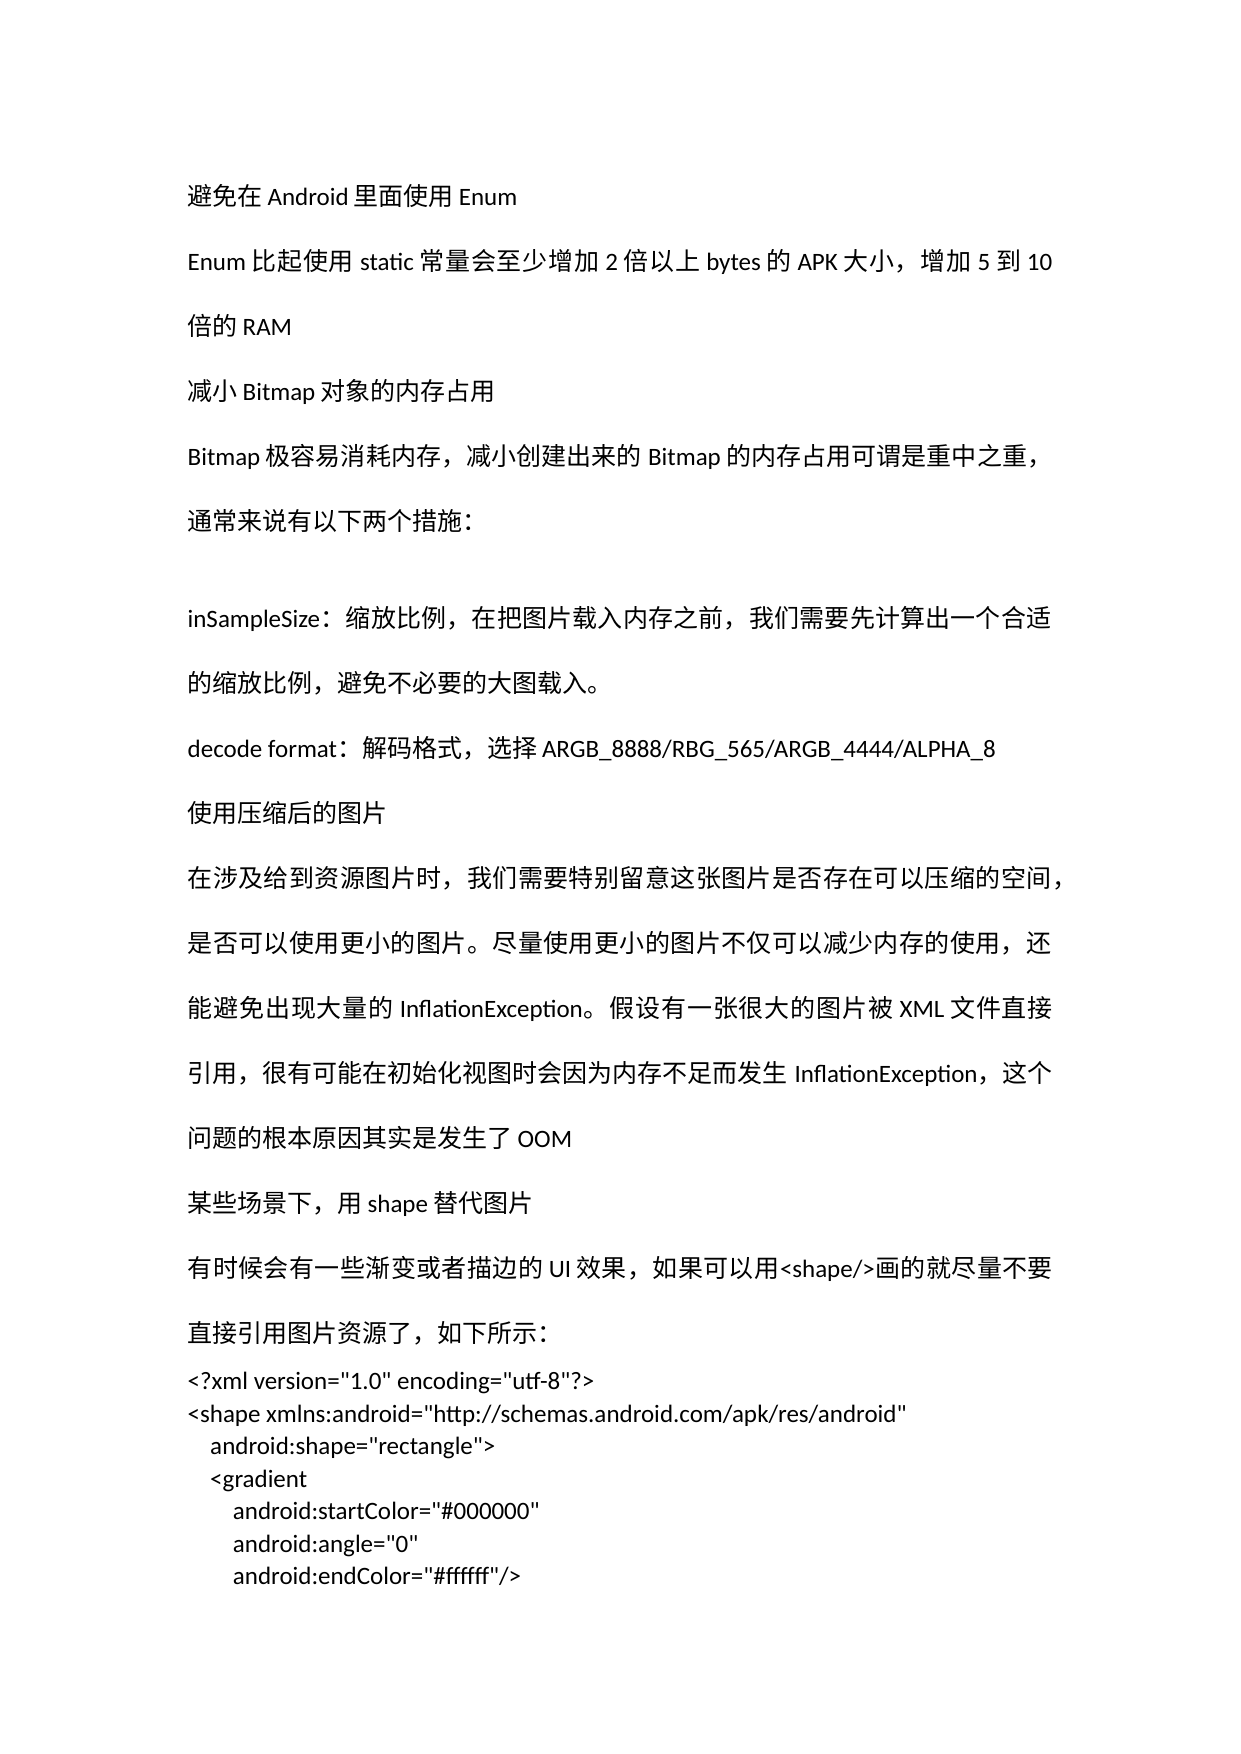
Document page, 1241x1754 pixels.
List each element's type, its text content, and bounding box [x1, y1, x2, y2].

text android:angle="0" [187, 1527, 1053, 1559]
text Enum比起使用static常量会至少增加2倍以上bytes的APK大小，增加5到10倍的RAM [187, 227, 1053, 357]
text 使用压缩后的图片 [187, 779, 1053, 844]
text 避免在Android里面使用Enum [187, 162, 1053, 227]
text Bitmap极容易消耗内存，减小创建出来的Bitmap的内存占用可谓是重中之重，通常来说有以下两个措施： [187, 422, 1053, 552]
text inSampleSize：缩放比例，在把图片载入内存之前，我们需要先计算出一个合适的缩放比例，避免不必要的大图载入。 [187, 584, 1053, 714]
text 在涉及给到资源图片时，我们需要特别留意这张图片是否存在可以压缩的空间，是否可以使用更小的图片。尽量使用更小的图片不仅可以减少内存的使用，还能避免出现大量的InflationException。假设有一张很大的图片被XML文件直接引用，很有可能在初始化视图时会因为内存不足而发生InflationException，这个问题的根本原因其实是发生了OOM [187, 844, 1053, 1169]
text android:shape="rectangle"> [187, 1429, 1053, 1462]
text decode format：解码格式，选择ARGB_8888/RBG_565/ARGB_4444/ALPHA_8 [187, 714, 1053, 779]
text 有时候会有一些渐变或者描边的UI效果，如果可以用<shape/>画的就尽量不要直接引用图片资源了，如下所示： [187, 1234, 1053, 1364]
text 某些场景下，用shape替代图片 [187, 1169, 1053, 1234]
text android:startColor="#000000" [187, 1494, 1053, 1527]
text <shape xmlns:android="http://schemas.android.com/apk/res/android" [187, 1397, 1053, 1429]
text 减小Bitmap对象的内存占用 [187, 357, 1053, 422]
text android:endColor="#ffffff"/> [187, 1559, 1053, 1592]
text <gradient [187, 1462, 1053, 1494]
text <?xml version="1.0" encoding="utf-8"?> [187, 1364, 1053, 1397]
